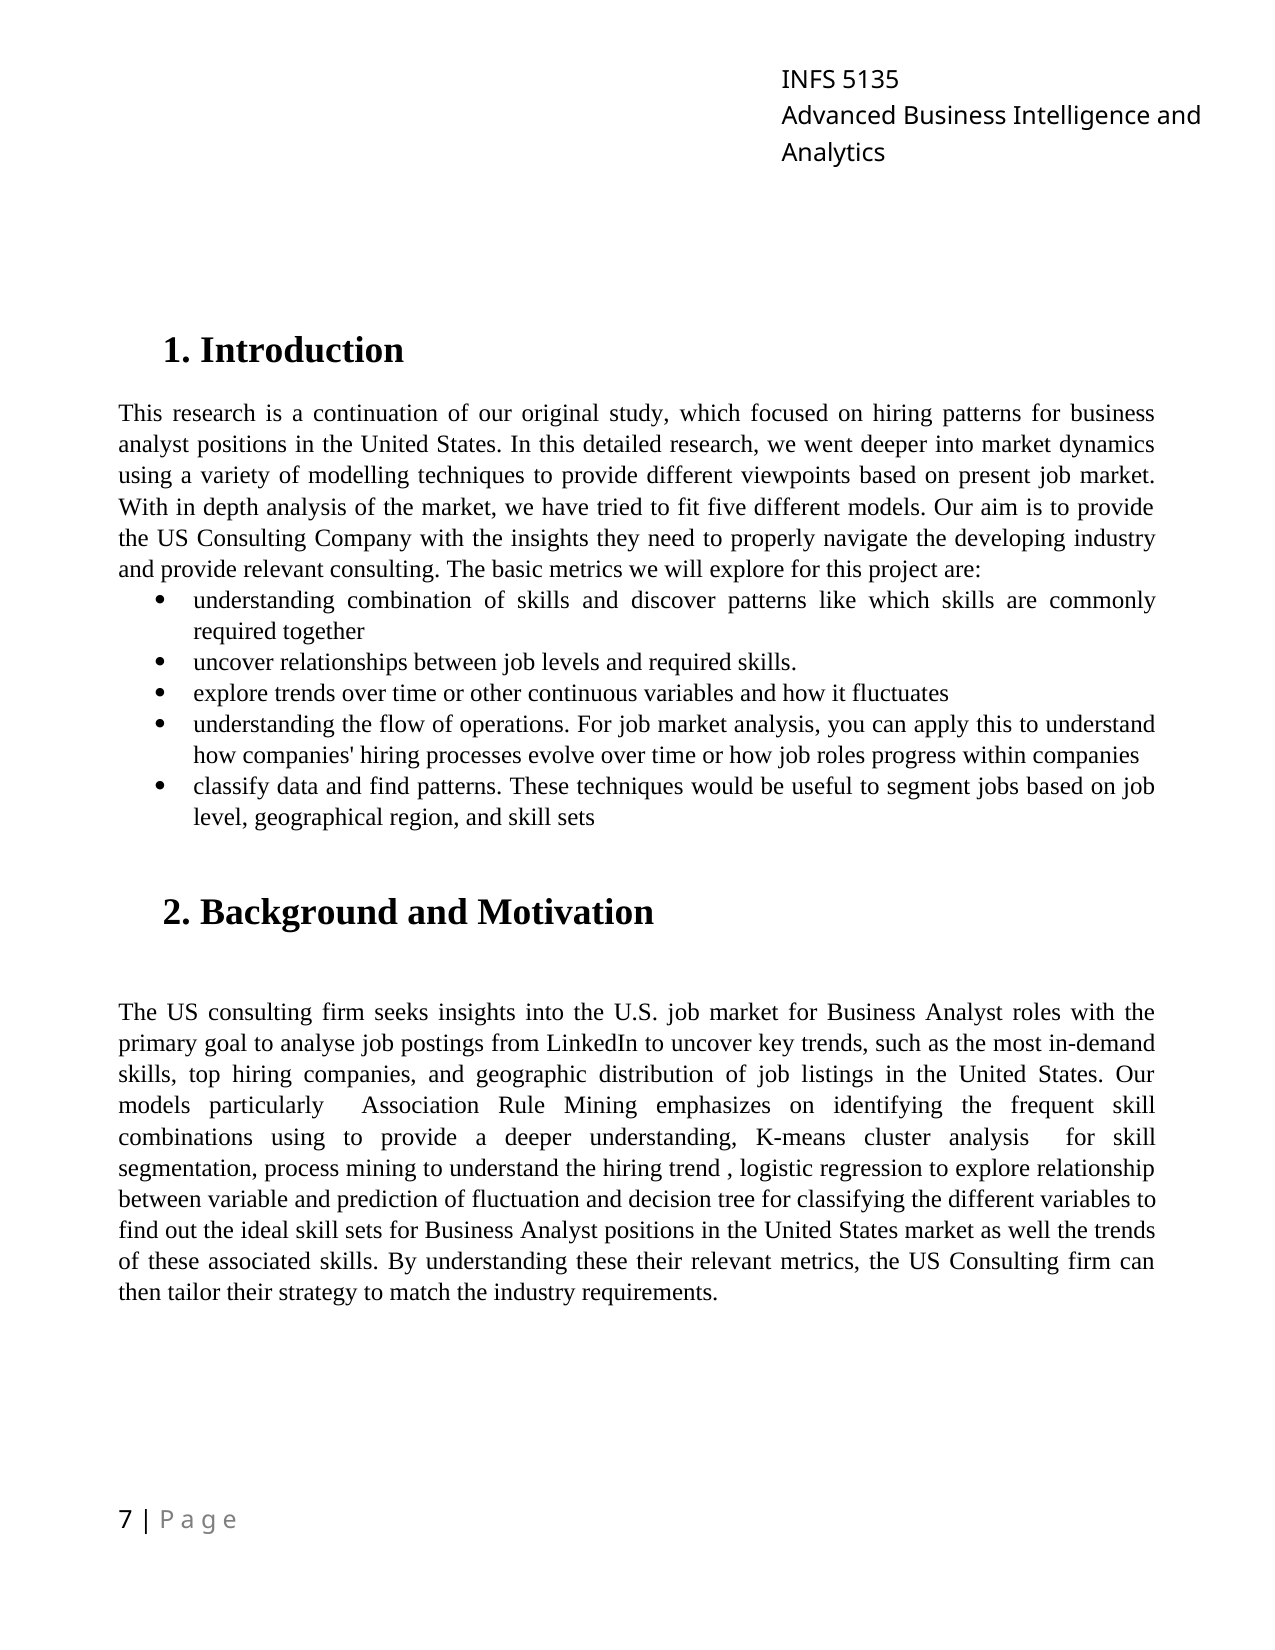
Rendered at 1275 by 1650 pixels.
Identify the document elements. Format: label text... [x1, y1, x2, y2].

text This research is a continuation of our original study, which focused on hiring patterns for business analyst positions in the United States. In this detailed research, we went deeper into market dynamics using a variety of modelling techniques to provide different viewpoints based on present job market. With in depth analysis of the market, we have tried to fit five different models. Our aim is to provide the US Consulting Company with the insights they need to properly navigate the developing industry and provide relevant consulting. The basic metrics we will explore for this project are: [118, 398, 1157, 582]
subtitle Introduction [162, 327, 1157, 370]
list uncover relationships between job levels and required skills. [156, 647, 1157, 676]
list classify data and find patterns. These techniques would be useful to segment jobs based on job level, geographical region, and skill sets [156, 771, 1157, 831]
list understanding the flow of operations. For job market analysis, you can apply this to understand how companies' hiring processes evolve over time or how job roles progress within companies [156, 709, 1157, 769]
subtitle Background and Motivation [162, 889, 1157, 932]
list explore trends over time or other continuous variables and how it fluctuates [156, 678, 1157, 707]
list understanding combination of skills and discover patterns like which skills are commonly required together [156, 585, 1157, 644]
text The US consulting firm seeks insights into the U.S. job market for Business Analyst roles with the primary goal to analyse job postings from LinkedIn to uncover key trends, such as the most in-demand skills, top hiring companies, and geographic distribution of job listings in the United States. Our models particularly Association Rule Mining emphasizes on identifying the frequent skill combinations using to provide a deeper understanding, K-means cluster analysis for skill segmentation, process mining to understand the hiring trend , logistic regression to explore relationship between variable and prediction of fluctuation and decision tree for classifying the different variables to find out the ideal skill sets for Business Analyst positions in the United States market as well the trends of these associated skills. By understanding these their relevant metrics, the US Consulting firm can then tailor their strategy to match the industry requirements. [118, 997, 1157, 1306]
